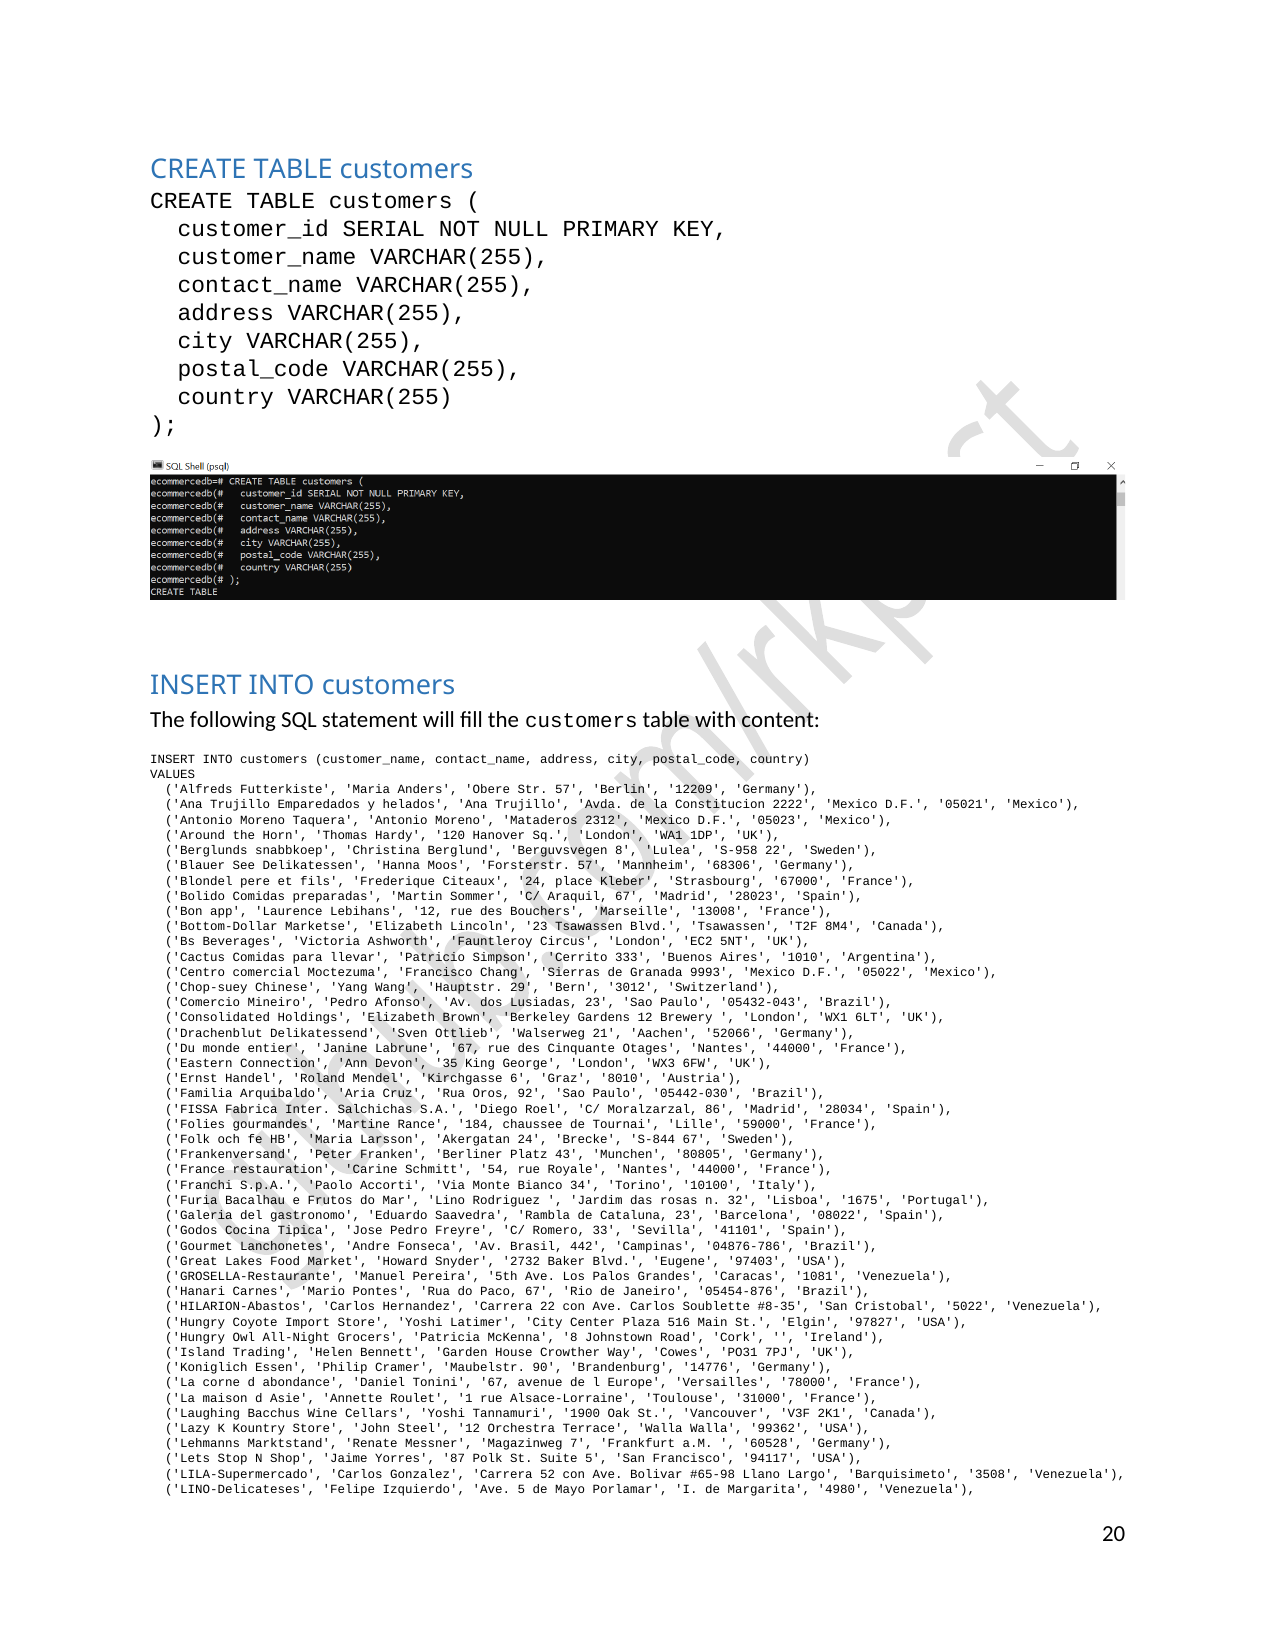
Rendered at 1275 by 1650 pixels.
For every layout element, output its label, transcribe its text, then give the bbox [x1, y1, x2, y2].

text CREATE TABLE customers ( customer_id SERIAL NOT NULL PRIMARY KEY, customer_name VARCHAR(255), contact_name VARCHAR(255), address VARCHAR(255), city VARCHAR(255), postal_code VARCHAR(255), country VARCHAR(255) ); [150, 190, 1125, 439]
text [150, 753, 1125, 1497]
subtitle CREATE TABLE customers [150, 150, 1125, 187]
picture [150, 457, 1125, 600]
subtitle INSERT INTO customers [150, 666, 1125, 702]
text The following SQL statement will fill the customers table with content: [150, 705, 1125, 734]
